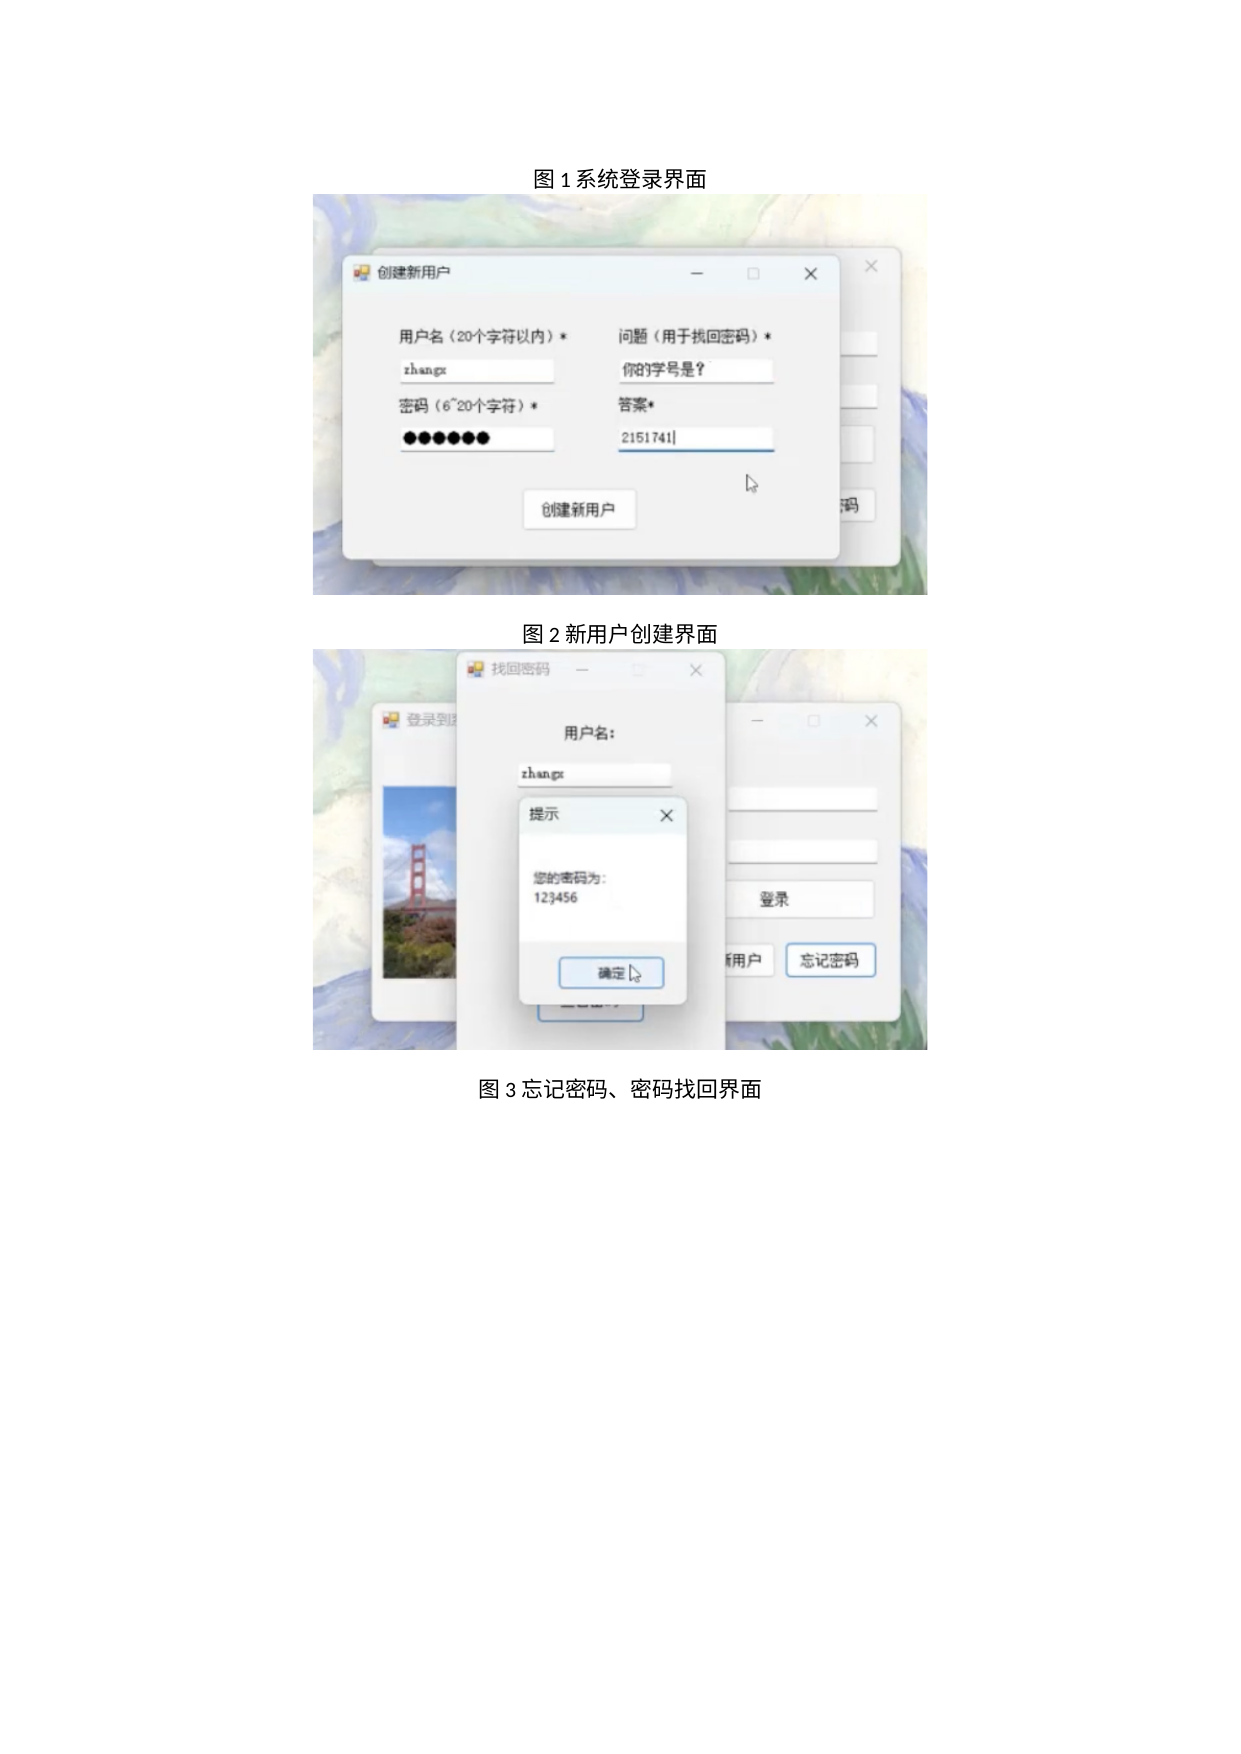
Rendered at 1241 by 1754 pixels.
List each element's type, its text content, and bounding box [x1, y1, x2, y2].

text 图2 新用户创建界面 [187, 617, 1053, 649]
text 图3 忘记密码、密码找回界面 [187, 1072, 1053, 1104]
picture [312, 649, 928, 1050]
text 图1 系统登录界面 [187, 162, 1053, 194]
picture [312, 194, 928, 595]
